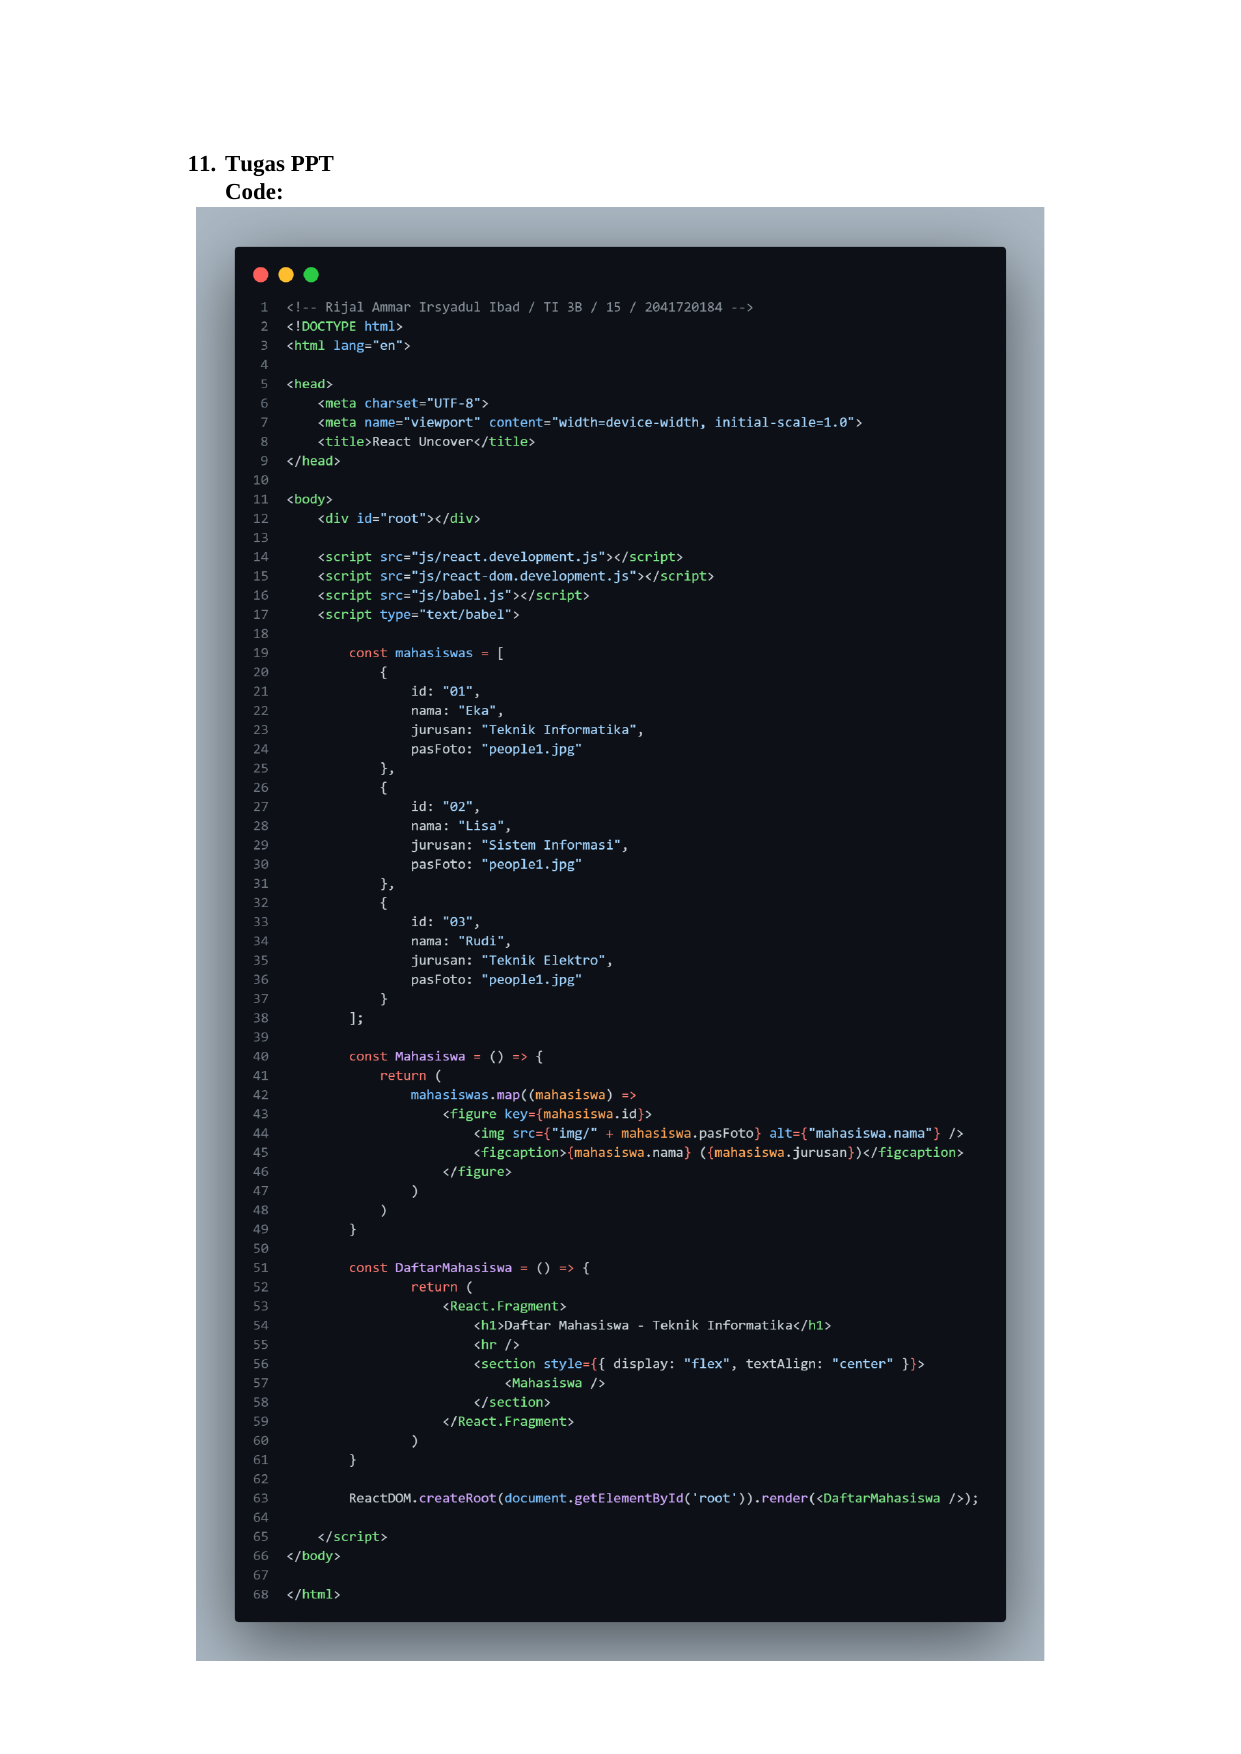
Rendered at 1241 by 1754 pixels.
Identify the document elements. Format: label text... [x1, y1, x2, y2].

list Tugas PPT [187, 150, 1090, 176]
list Code: [225, 178, 1090, 205]
picture [196, 207, 1045, 1661]
